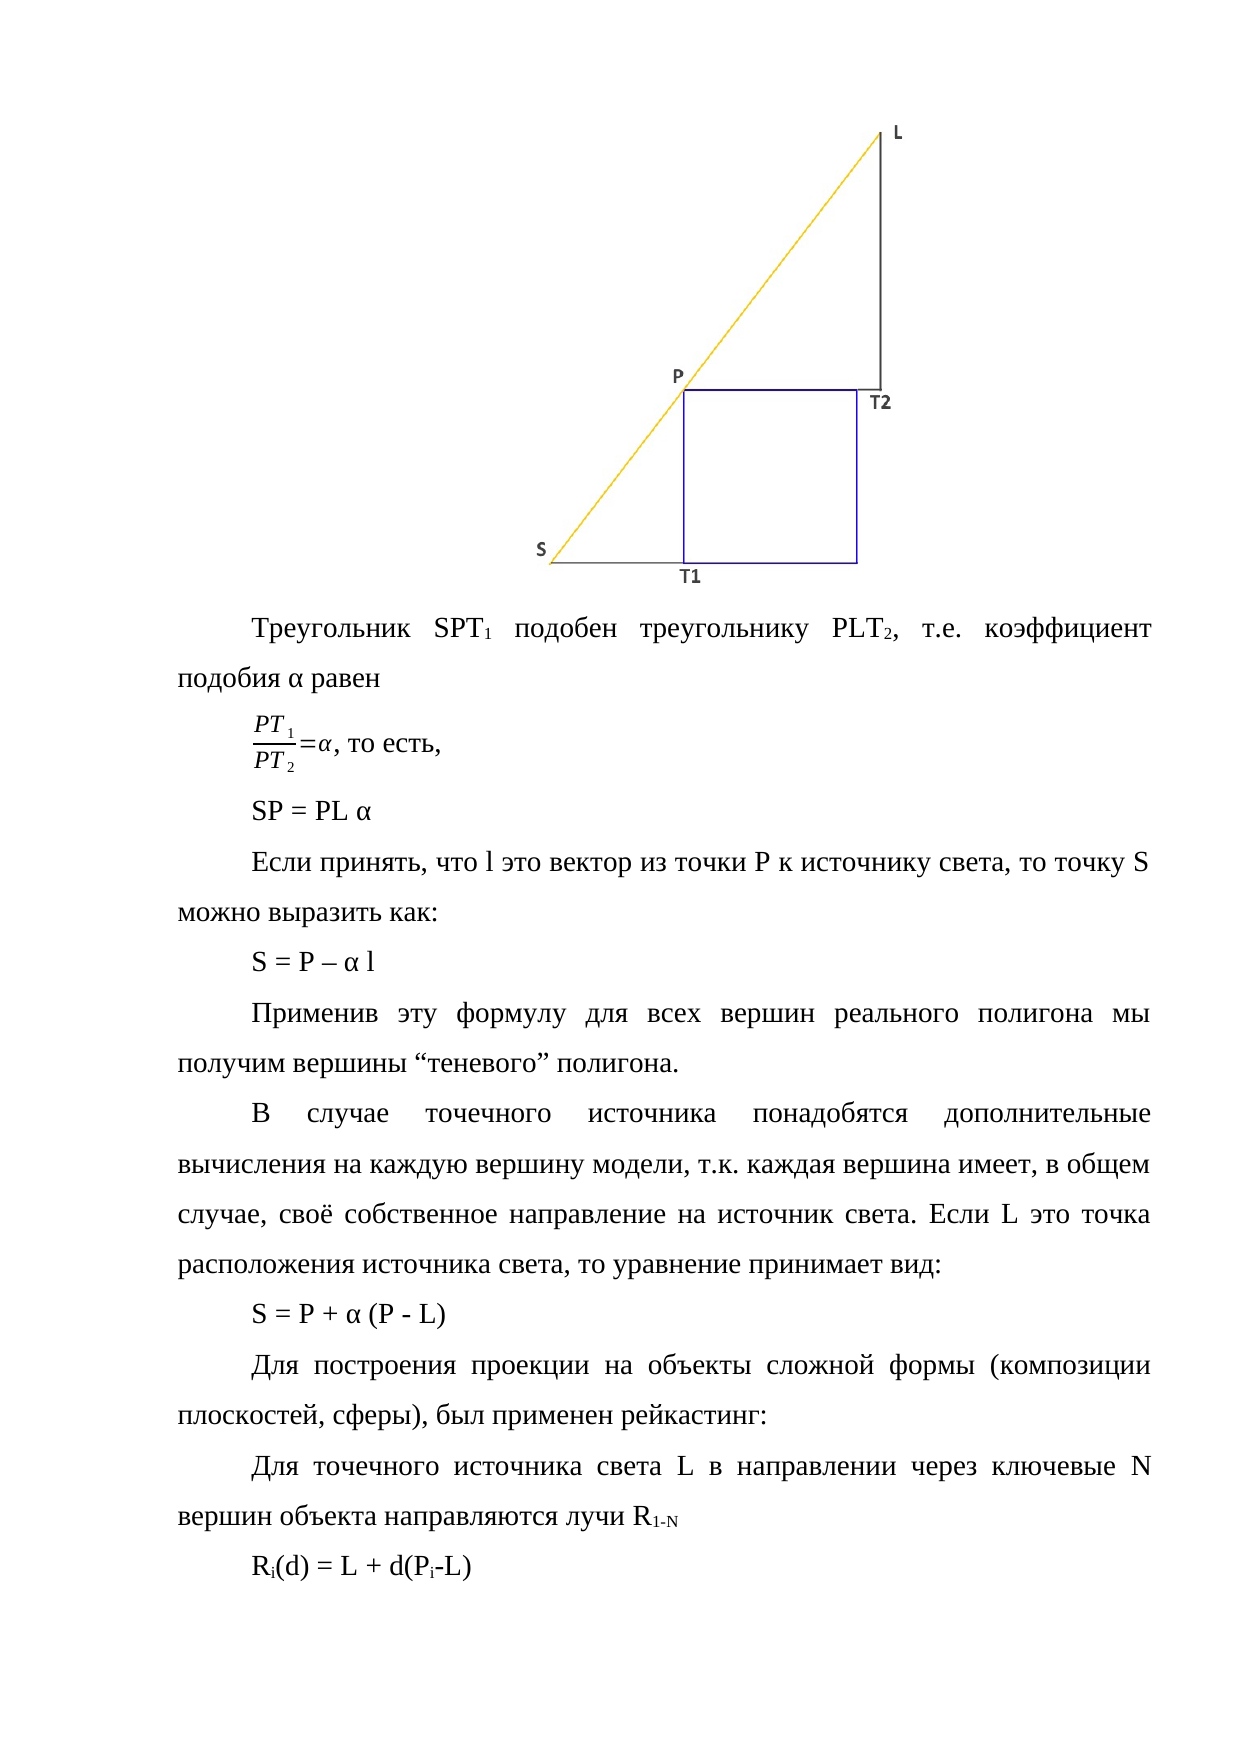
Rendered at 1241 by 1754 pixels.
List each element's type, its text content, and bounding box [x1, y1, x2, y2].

text Для точечного источника света L в направлении через ключевые N вершин объекта направляются лучи R1-N [177, 1448, 1152, 1531]
text SP = PL α [177, 793, 1152, 827]
text Если принять, что l это вектор из точки P к источнику света, то точку S можно выразить как: [177, 844, 1152, 928]
text S = P + α (P - L) [177, 1297, 1152, 1330]
text S = P – α l [177, 944, 1152, 978]
text Ri(d) = L + d(Pi-L) [177, 1548, 1152, 1582]
text , то есть, [177, 710, 1152, 777]
text Применив эту формулу для всех вершин реального полигона мы получим вершины “теневого” полигона. [177, 995, 1152, 1079]
text В случае точечного источника понадобятся дополнительные вычисления на каждую вершину модели, т.к. каждая вершина имеет, в общем случае, своё собственное направление на источник света. Если L это точка расположения источника света, то уравнение принимает вид: [177, 1095, 1152, 1280]
picture [486, 118, 917, 596]
text Для построения проекции на объекты сложной формы (композиции плоскостей, сферы), был применен рейкастинг: [177, 1347, 1152, 1431]
text Треугольник SPT1 подобен треугольнику PLT2, т.е. коэффициент подобия α равен [177, 610, 1152, 694]
